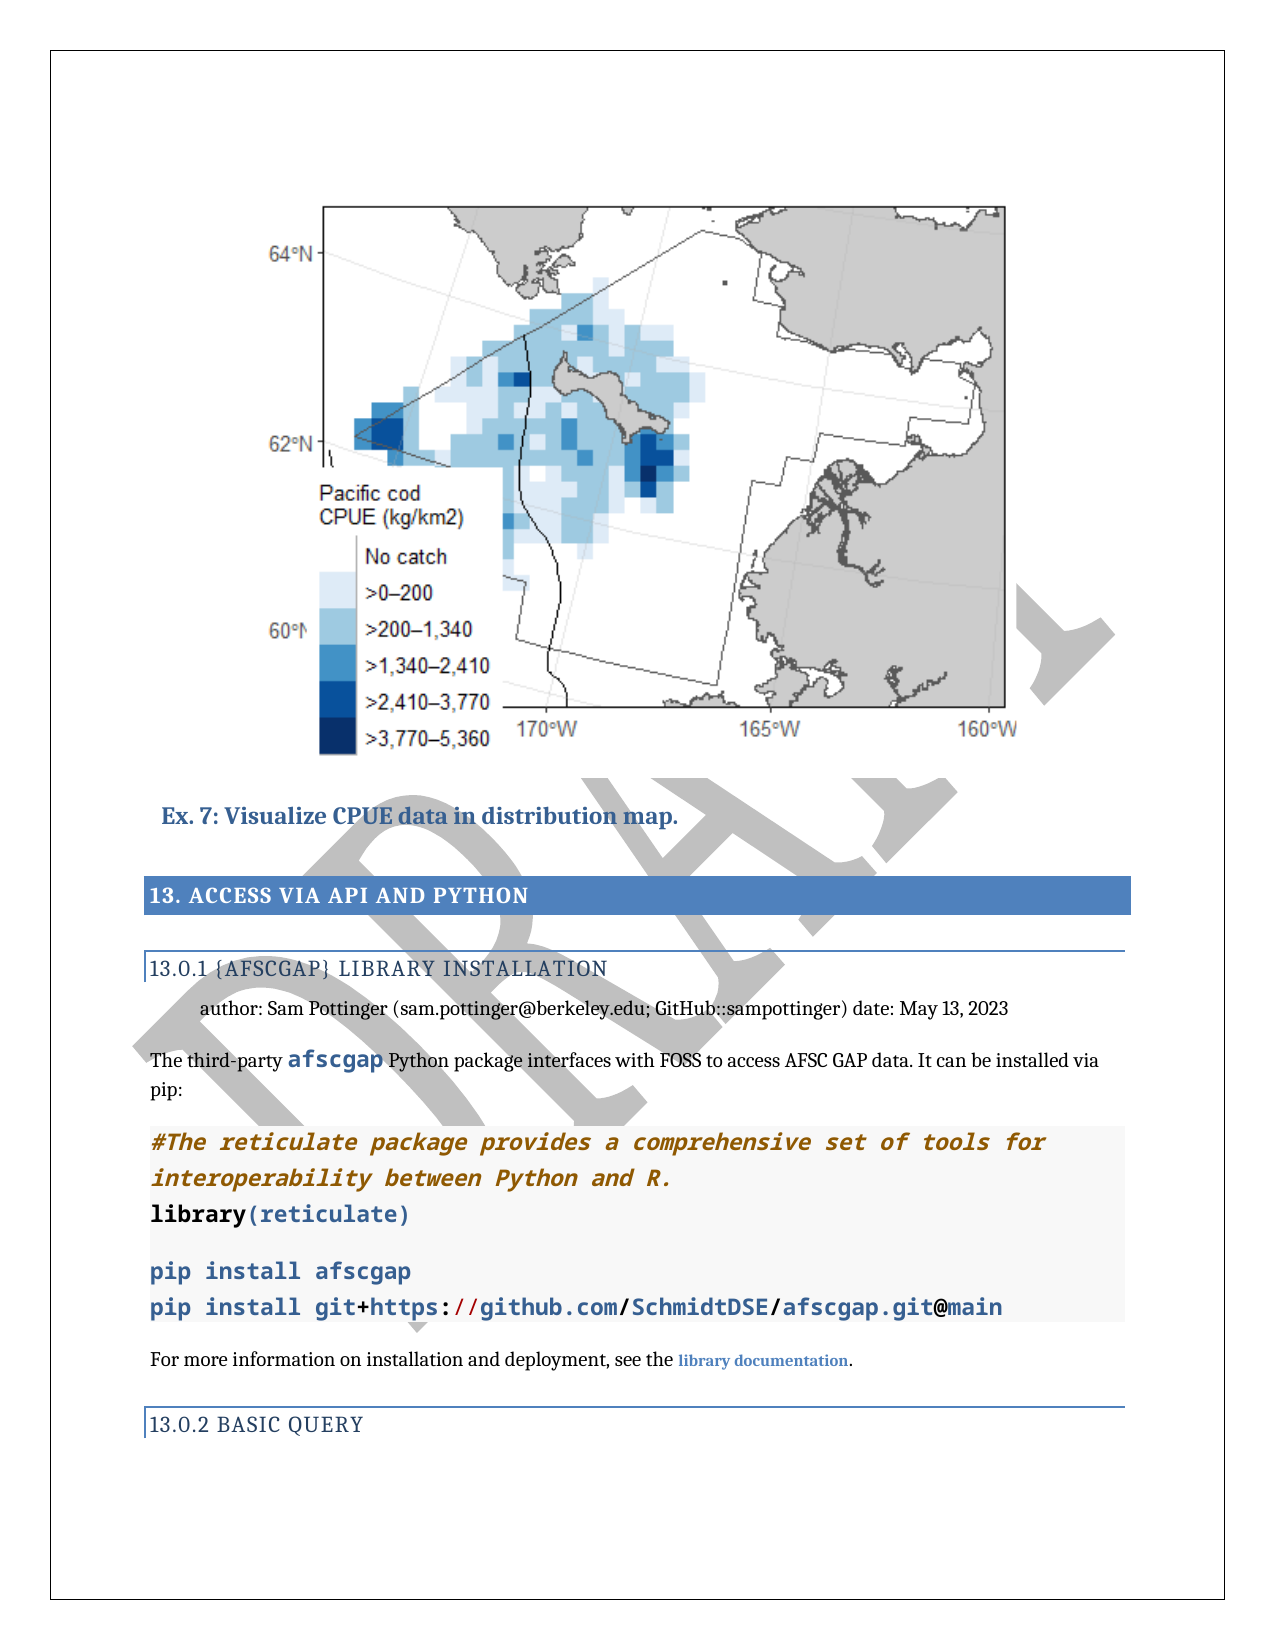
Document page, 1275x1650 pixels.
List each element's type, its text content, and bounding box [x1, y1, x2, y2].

picture [258, 170, 1017, 778]
text For more information on installation and deployment, see the library documentation. [150, 1347, 1125, 1371]
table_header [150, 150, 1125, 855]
subtitle 13.0.1 {afscgap} Library Installation [146, 952, 1125, 982]
text author: Sam Pottinger (sam.pottinger@berkeley.edu; GitHub::sampottinger) date: May 13, 2023 [200, 997, 1075, 1021]
text The third-party afscgap Python package interfaces with FOSS to access AFSC GAP data. It can be installed via pip: [150, 1043, 1125, 1102]
text #The reticulate package provides a comprehensive set of tools for interoperability between Python and R. library(reticulate) [150, 1126, 1125, 1229]
subtitle 13.0.2 Basic query [146, 1408, 1125, 1438]
text pip install afscgap pip install git+https://github.com/SchmidtDSE/afscgap.git@main [150, 1254, 1125, 1322]
subtitle 13. Access via API and Python [150, 883, 1125, 909]
